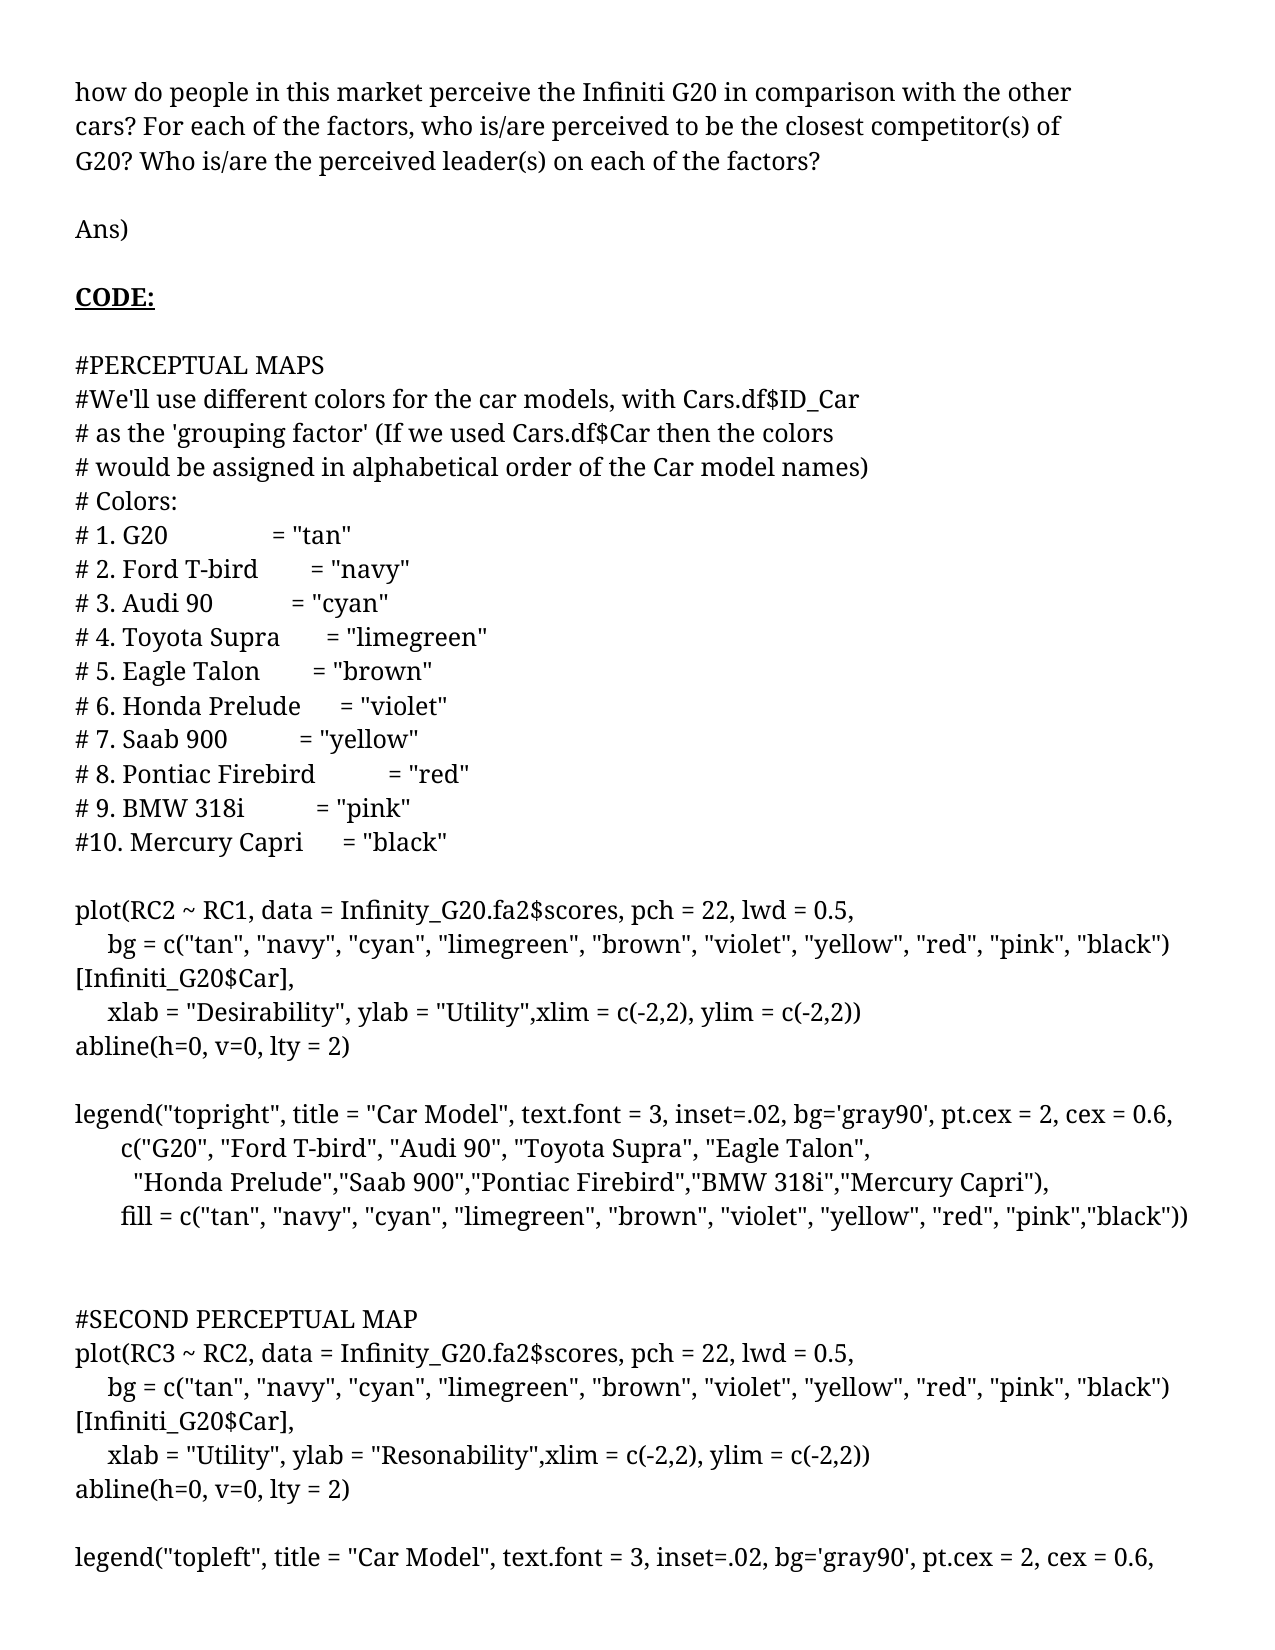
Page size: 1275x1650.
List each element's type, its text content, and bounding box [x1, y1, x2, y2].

text plot(RC2 ~ RC1, data = Infinity_G20.fa2$scores, pch = 22, lwd = 0.5, [75, 892, 1200, 927]
text CODE: [75, 279, 1200, 313]
text bg = c("tan", "navy", "cyan", "limegreen", "brown", "violet", "yellow", "red", "pink", "black")[Infiniti_G20$Car], [75, 1369, 1200, 1437]
text # 9. BMW 318i = "pink" [75, 790, 1200, 824]
text # 3. Audi 90 = "cyan" [75, 586, 1200, 620]
text # 1. G20 = "tan" [75, 518, 1200, 552]
text plot(RC3 ~ RC2, data = Infinity_G20.fa2$scores, pch = 22, lwd = 0.5, [75, 1335, 1200, 1369]
text # as the 'grouping factor' (If we used Cars.df$Car then the colors [75, 416, 1200, 450]
text # 6. Honda Prelude = "violet" [75, 688, 1200, 722]
text fill = c("tan", "navy", "cyan", "limegreen", "brown", "violet", "yellow", "red", "pink","black")) [75, 1199, 1200, 1233]
text # Colors: [75, 484, 1200, 518]
text how do people in this market perceive the Infiniti G20 in comparison with the other [75, 75, 1200, 109]
text #10. Mercury Capri = "black" [75, 824, 1200, 858]
text #SECOND PERCEPTUAL MAP [75, 1301, 1200, 1335]
text abline(h=0, v=0, lty = 2) [75, 1029, 1200, 1063]
text Ans) [75, 211, 1200, 245]
text # 5. Eagle Talon = "brown" [75, 654, 1200, 688]
text legend("topright", title = "Car Model", text.font = 3, inset=.02, bg='gray90', pt.cex = 2, cex = 0.6, [75, 1097, 1200, 1131]
text # 8. Pontiac Firebird = "red" [75, 756, 1200, 790]
text # would be assigned in alphabetical order of the Car model names) [75, 450, 1200, 484]
text G20? Who is/are the perceived leader(s) on each of the factors? [75, 143, 1200, 177]
text bg = c("tan", "navy", "cyan", "limegreen", "brown", "violet", "yellow", "red", "pink", "black")[Infiniti_G20$Car], [75, 927, 1200, 995]
text abline(h=0, v=0, lty = 2) [75, 1472, 1200, 1506]
text # 4. Toyota Supra = "limegreen" [75, 620, 1200, 654]
text "Honda Prelude","Saab 900","Pontiac Firebird","BMW 318i","Mercury Capri"), [75, 1165, 1200, 1199]
text xlab = "Desirability", ylab = "Utility",xlim = c(-2,2), ylim = c(-2,2)) [75, 995, 1200, 1029]
text #PERCEPTUAL MAPS [75, 347, 1200, 382]
text #We'll use different colors for the car models, with Cars.df$ID_Car [75, 382, 1200, 416]
text # 7. Saab 900 = "yellow" [75, 722, 1200, 756]
text xlab = "Utility", ylab = "Resonability",xlim = c(-2,2), ylim = c(-2,2)) [75, 1437, 1200, 1472]
text cars? For each of the factors, who is/are perceived to be the closest competitor(s) of [75, 109, 1200, 143]
text c("G20", "Ford T-bird", "Audi 90", "Toyota Supra", "Eagle Talon", [75, 1131, 1200, 1165]
text # 2. Ford T-bird = "navy" [75, 552, 1200, 586]
text legend("topleft", title = "Car Model", text.font = 3, inset=.02, bg='gray90', pt.cex = 2, cex = 0.6, [75, 1540, 1200, 1574]
